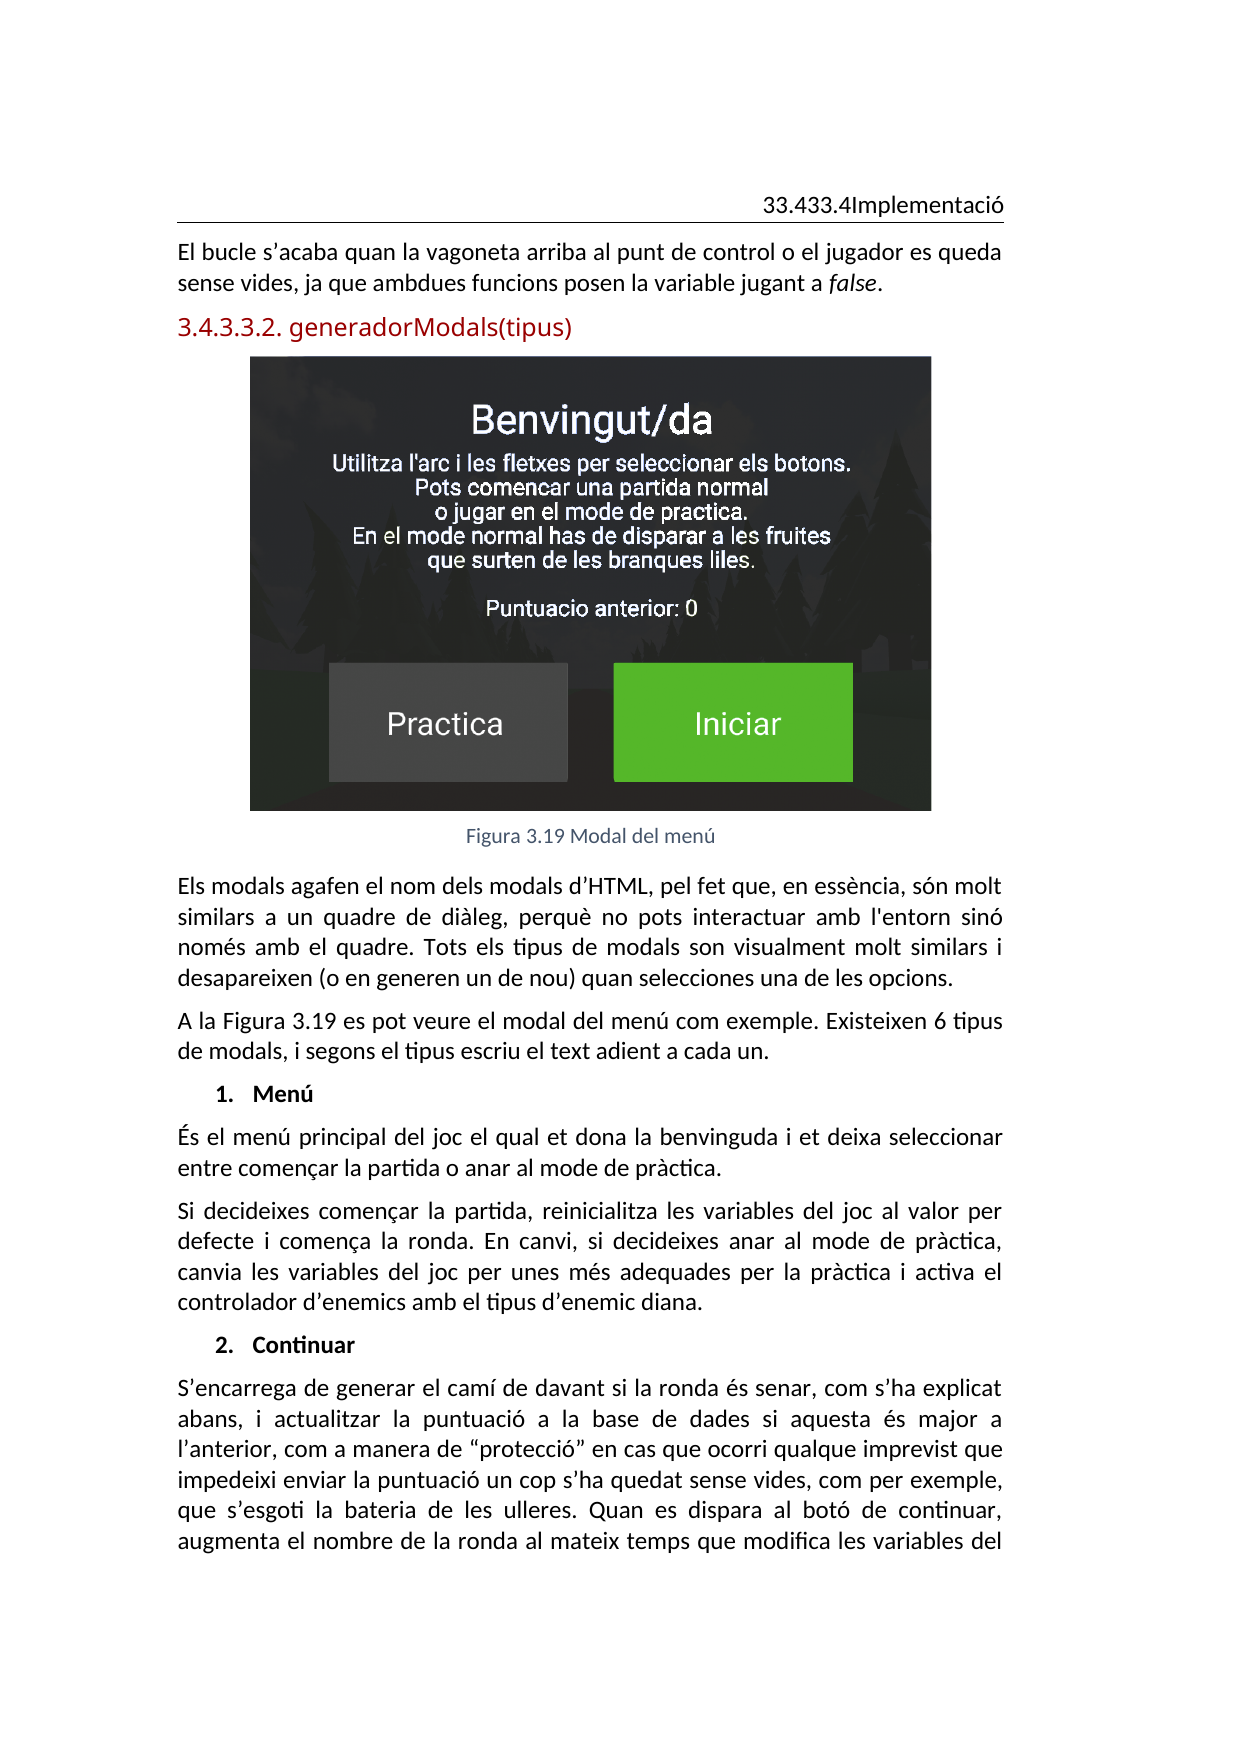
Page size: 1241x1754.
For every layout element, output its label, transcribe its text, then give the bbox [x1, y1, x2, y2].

text El bucle s’acaba quan la vagoneta arriba al punt de control o el jugador es queda sense vides, ja que ambdues funcions posen la variable jugant a false. [177, 236, 1004, 297]
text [177, 1372, 1004, 1556]
picture [250, 356, 932, 811]
text És el menú principal del joc el qual et dona la benvinguda i et deixa seleccionar entre començar la partida o anar al mode de pràctica. [177, 1121, 1004, 1182]
list Menú [215, 1078, 1004, 1109]
text Si decideixes començar la partida, reinicialitza les variables del joc al valor per defecte i comença la ronda. En canvi, si decideixes anar al mode de pràctica, canvia les variables del joc per unes més adequades per la pràctica i activa el controlador d’enemics amb el tipus d’enemic diana. [177, 1195, 1004, 1317]
text Els modals agafen el nom dels modals d’HTML, pel fet que, en essència, són molt similars a un quadre de diàleg, perquè no pots interactuar amb l'entorn sinó només amb el quadre. Tots els tipus de modals son visualment molt similars i desapareixen (o en generen un de nou) quan selecciones una de les opcions. [177, 870, 1004, 992]
subtitle generadorModals(tipus) [177, 310, 1004, 344]
list Continuar [215, 1329, 1004, 1360]
